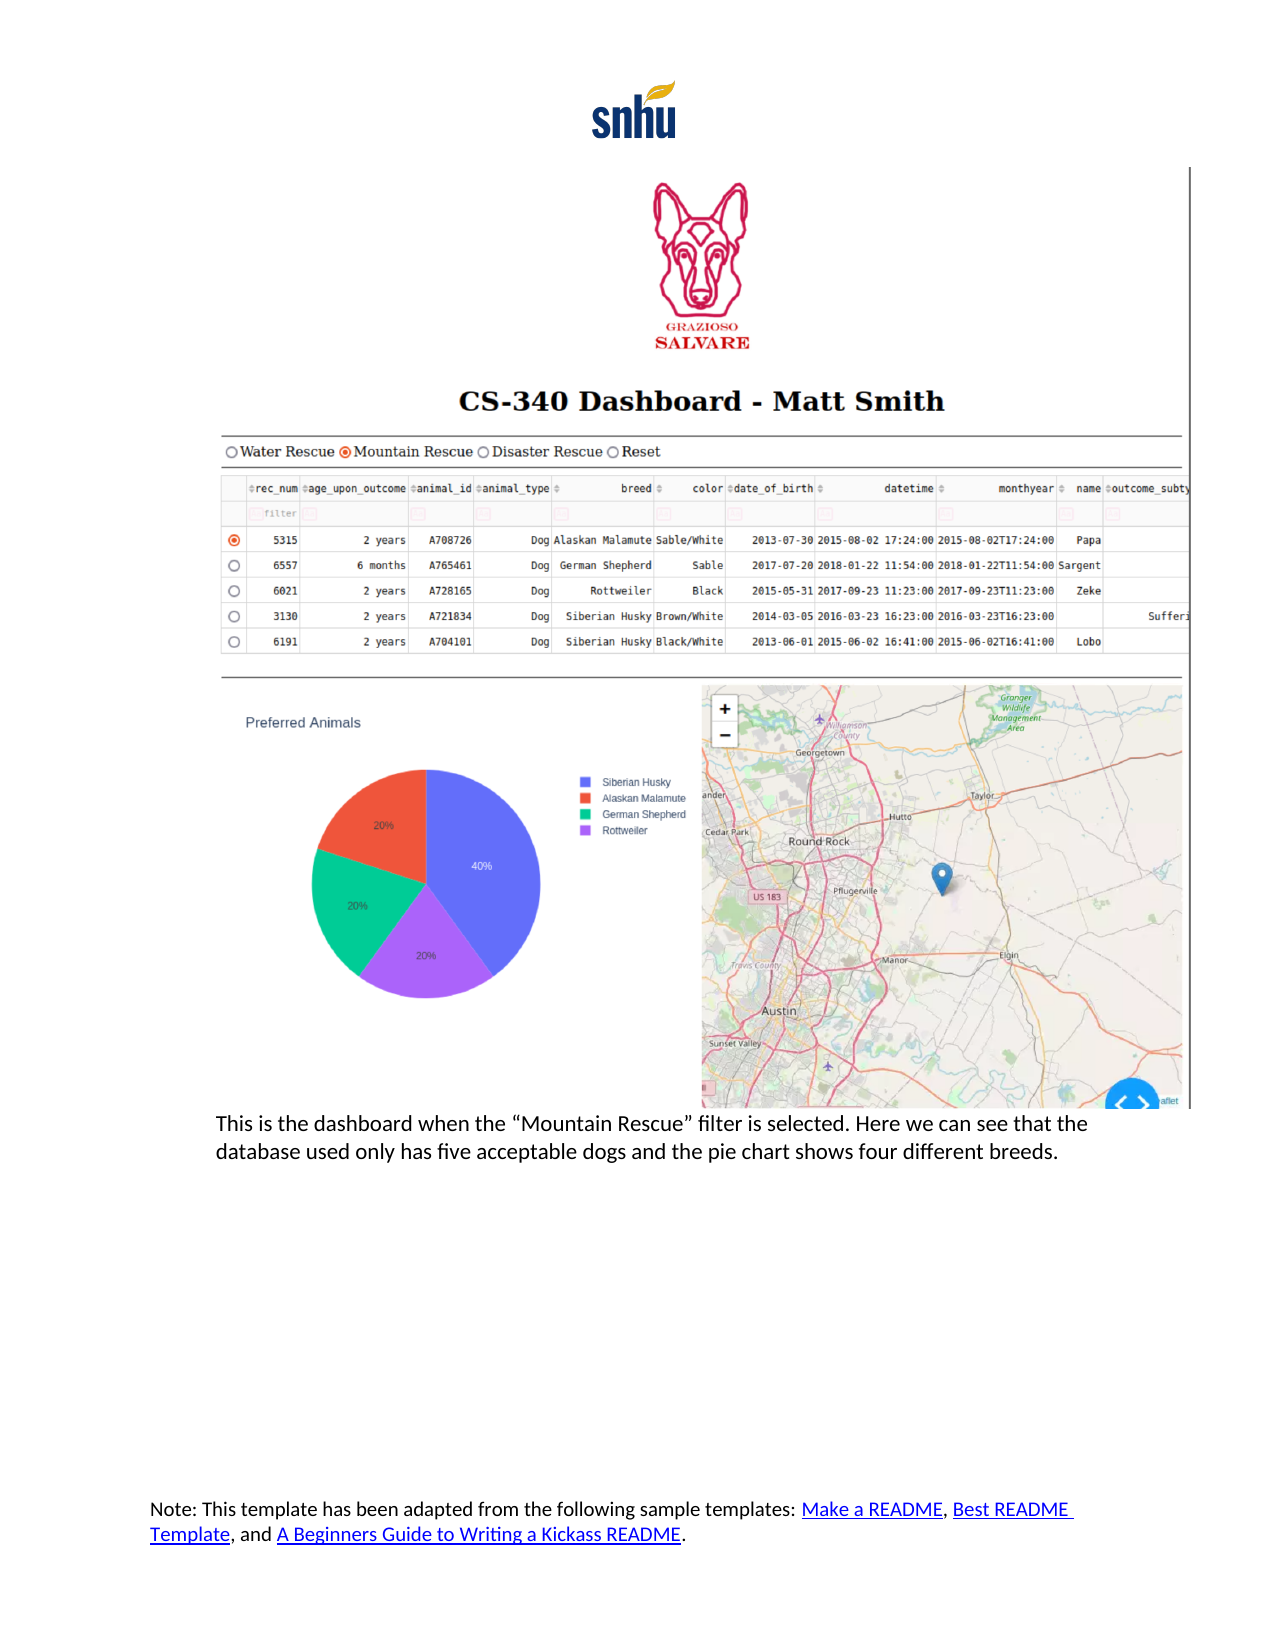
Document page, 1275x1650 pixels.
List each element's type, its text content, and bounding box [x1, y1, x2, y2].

picture [215, 167, 1191, 1109]
text This is the dashboard when the “Mountain Rescue” filter is selected. Here we can see that the database used only has five acceptable dogs and the pie chart shows four different breeds. [216, 1109, 1125, 1165]
picture [573, 75, 702, 147]
